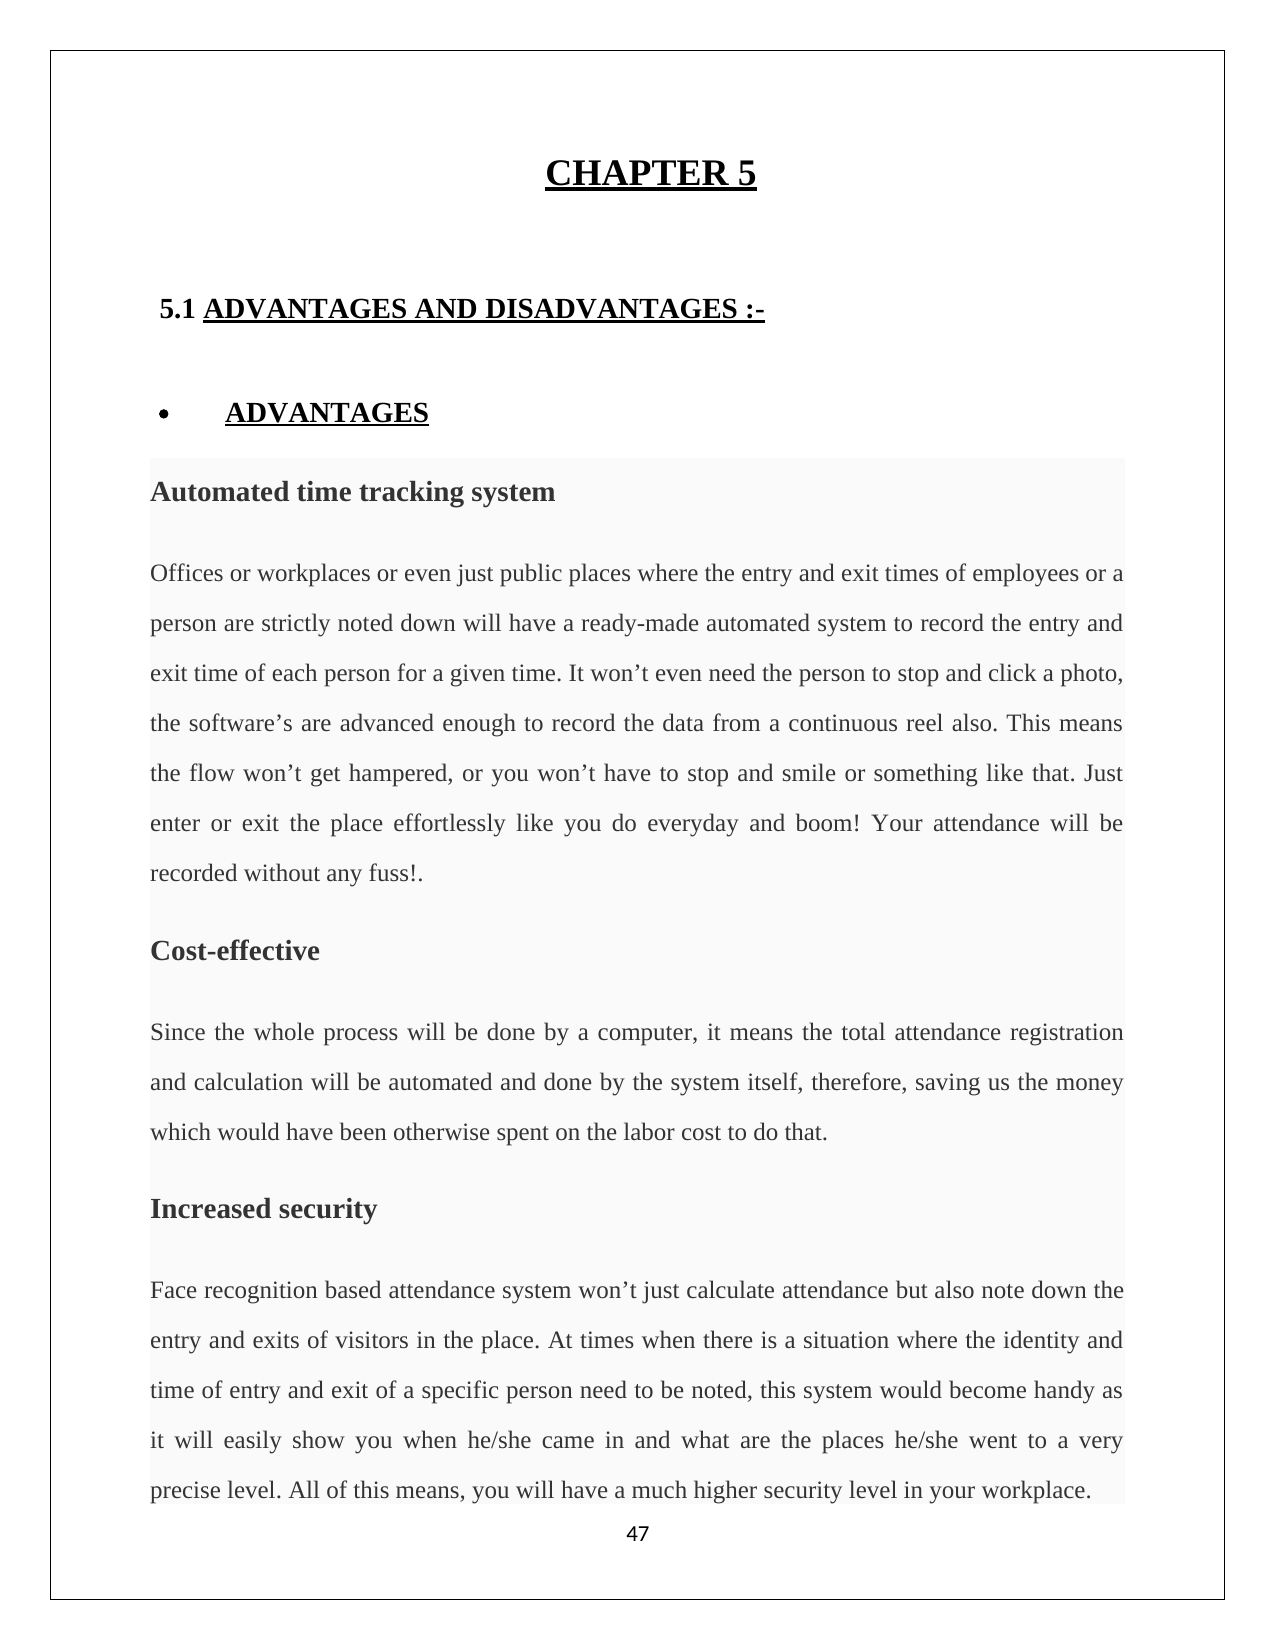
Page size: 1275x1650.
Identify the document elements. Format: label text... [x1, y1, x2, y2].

text Cost-effective [150, 916, 1125, 966]
list 5.1 ADVANTAGES AND DISADVANTAGES :- [150, 291, 1125, 324]
text CHAPTER 5 [537, 150, 764, 193]
text Since the whole process will be done by a computer, it means the total attendance registration and calculation will be automated and done by the system itself, therefore, saving us the money which would have been otherwise spent on the labor cost to do that. [150, 996, 1125, 1146]
text Face recognition based attendance system won’t just calculate attendance but also note down the entry and exits of visitors in the place. At times when there is a situation where the identity and time of entry and exit of a specific person need to be noted, this system would become handy as it will easily show you when he/she came in and what are the places he/she went to a very precise level. All of this means, you will have a much higher security level in your workplace. [150, 1254, 1125, 1504]
text Increased security [150, 1175, 1125, 1225]
text Automated time tracking system [150, 458, 1125, 508]
list ADVANTAGES [159, 395, 1125, 429]
text Offices or workplaces or even just public places where the entry and exit times of employees or a person are strictly noted down will have a ready-made automated system to record the entry and exit time of each person for a given time. It won’t even need the person to stop and click a photo, the software’s are advanced enough to record the data from a continuous reel also. This means the flow won’t get hampered, or you won’t have to stop and smile or something like that. Just enter or exit the place effortlessly like you do everyday and boom! Your attendance will be recorded without any fuss!. [150, 537, 1125, 887]
